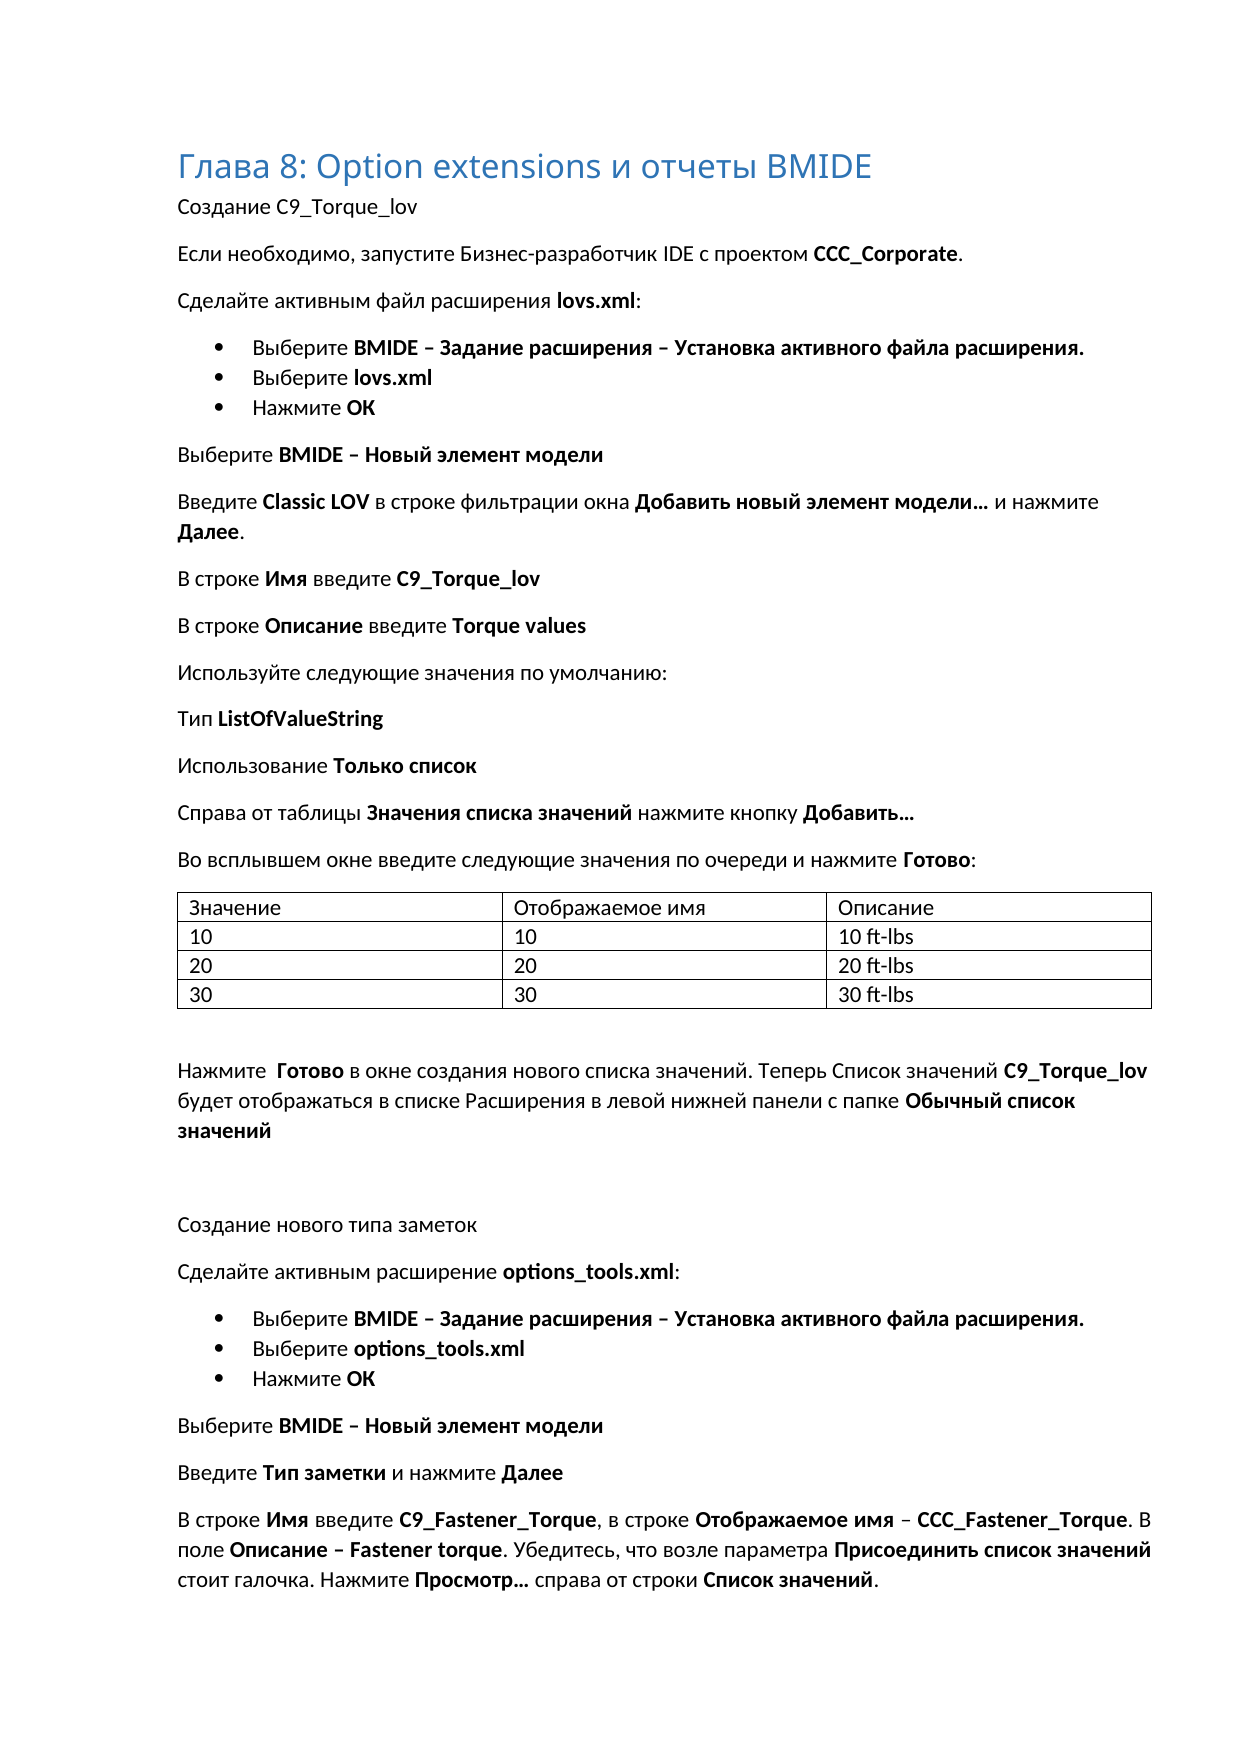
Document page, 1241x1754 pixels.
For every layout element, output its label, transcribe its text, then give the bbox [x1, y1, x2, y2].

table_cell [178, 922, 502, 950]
list Выберите lovs.xml [215, 363, 1152, 391]
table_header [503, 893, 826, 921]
text Введите Classic LOV в строке фильтрации окна Добавить новый элемент модели… и нажмите Далее. [177, 487, 1152, 545]
text Создание нового типа заметок [177, 1210, 1152, 1238]
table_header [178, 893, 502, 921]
text Тип ListOfValueString [177, 704, 1152, 733]
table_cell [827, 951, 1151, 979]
list Выберите options_tools.xml [215, 1334, 1152, 1362]
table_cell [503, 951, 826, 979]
text Сделайте активным файл расширения lovs.xml: [177, 286, 1152, 314]
text В строке Имя введите C9_Torque_lov [177, 564, 1152, 592]
text Создание C9_Torque_lov [177, 192, 1152, 220]
text Введите Тип заметки и нажмите Далее [177, 1458, 1152, 1486]
text Нажмите Готово в окне создания нового списка значений. Теперь Список значений C9_Torque_lov будет отображаться в списке Расширения в левой нижней панели с папке Обычный список значений [177, 1056, 1152, 1145]
list Выберите BMIDE – Задание расширения – Установка активного файла расширения. [215, 1304, 1152, 1332]
subtitle Глава 8: Option extensions и отчеты BMIDE [177, 143, 1152, 188]
text Справа от таблицы Значения списка значений нажмите кнопку Добавить… [177, 798, 1152, 826]
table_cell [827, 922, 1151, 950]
text Используйте следующие значения по умолчанию: [177, 658, 1152, 686]
text Во всплывшем окне введите следующие значения по очереди и нажмите Готово: [177, 845, 1152, 873]
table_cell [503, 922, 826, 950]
text В строке Имя введите C9_Fastener_Torque, в строке Отображаемое имя – CCC_Fastener_Torque. В поле Описание – Fastener torque. Убедитесь, что возле параметра Присоединить список значений стоит галочка. Нажмите Просмотр… справа от строки Список значений. [177, 1505, 1152, 1594]
text Выберите BMIDE – Новый элемент модели [177, 440, 1152, 468]
text Сделайте активным расширение options_tools.xml: [177, 1257, 1152, 1285]
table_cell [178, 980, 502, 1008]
text Если необходимо, запустите Бизнес-разработчик IDE с проектом CCC_Corporate. [177, 239, 1152, 267]
text Выберите BMIDE – Новый элемент модели [177, 1411, 1152, 1439]
text Использование Только список [177, 751, 1152, 779]
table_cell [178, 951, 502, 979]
list Выберите BMIDE – Задание расширения – Установка активного файла расширения. [215, 333, 1152, 361]
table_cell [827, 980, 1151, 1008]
list Нажмите ОК [215, 393, 1152, 421]
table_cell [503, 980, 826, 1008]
list Нажмите ОК [215, 1364, 1152, 1393]
text В строке Описание введите Torque values [177, 611, 1152, 639]
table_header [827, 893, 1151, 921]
